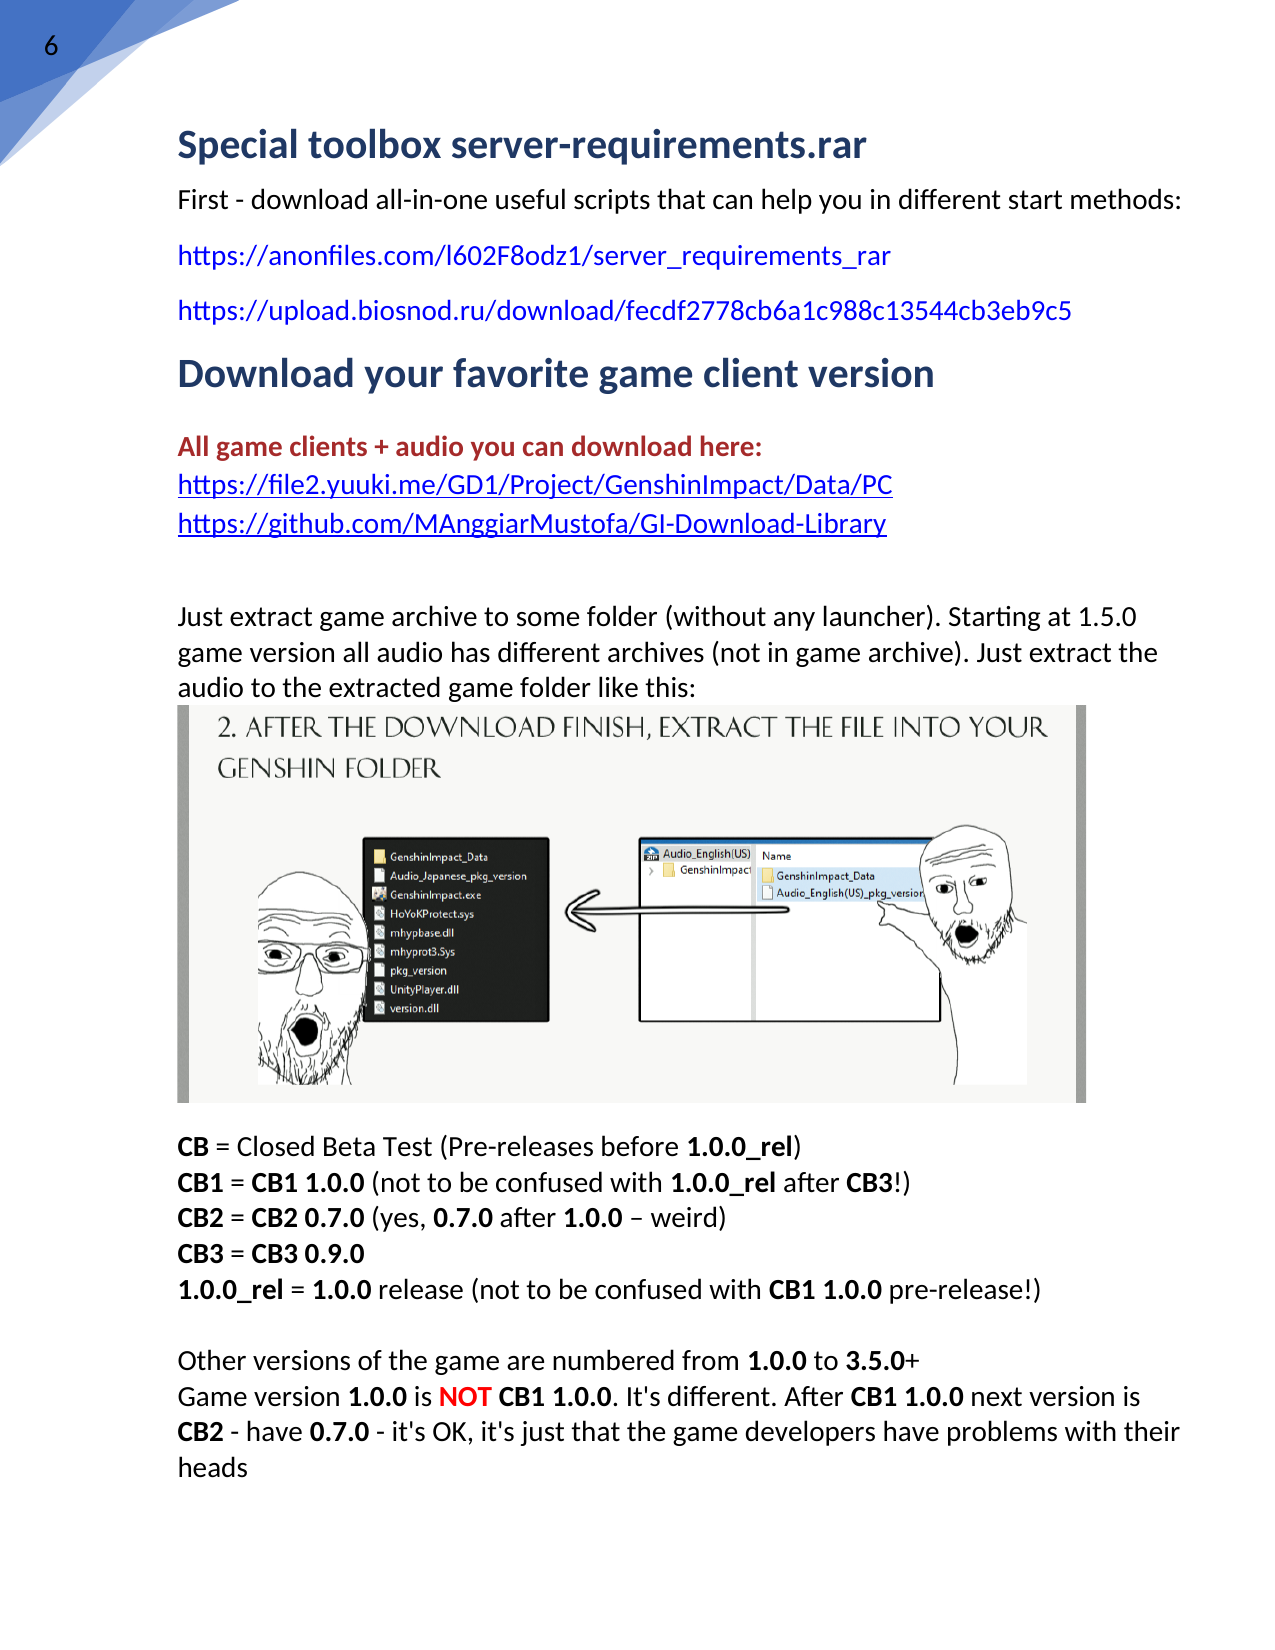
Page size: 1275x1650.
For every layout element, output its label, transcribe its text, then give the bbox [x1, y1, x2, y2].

text 1.0.0_rel = 1.0.0 release (not to be confused with CB1 1.0.0 pre-release!) [177, 1271, 1186, 1306]
text https://upload.biosnod.ru/download/fecdf2778cb6a1c988c13544cb3eb9c5 [177, 292, 1186, 327]
text Download your favorite game client version All game clients + audio you can download here: https://file2.yuuki.me/GD1/Project/GenshinImpact/Data/PC https://github.com/MAnggiarMustofa/GI-Download-Library [177, 347, 1186, 579]
text First - download all-in-one useful scripts that can help you in different start methods: [177, 181, 1186, 217]
subtitle Special toolbox server-requirements.rar [177, 118, 1186, 169]
text https://anonfiles.com/l602F8odz1/server_requirements_rar [177, 237, 1186, 272]
text Other versions of the game are numbered from 1.0.0 to 3.5.0+ Game version 1.0.0 is NOT CB1 1.0.0. It's different. After CB1 1.0.0 next version is CB2 - have 0.7.0 - it's OK, it's just that the game developers have problems with their heads [177, 1306, 1186, 1484]
picture [177, 705, 1087, 1103]
picture [0, 0, 241, 168]
